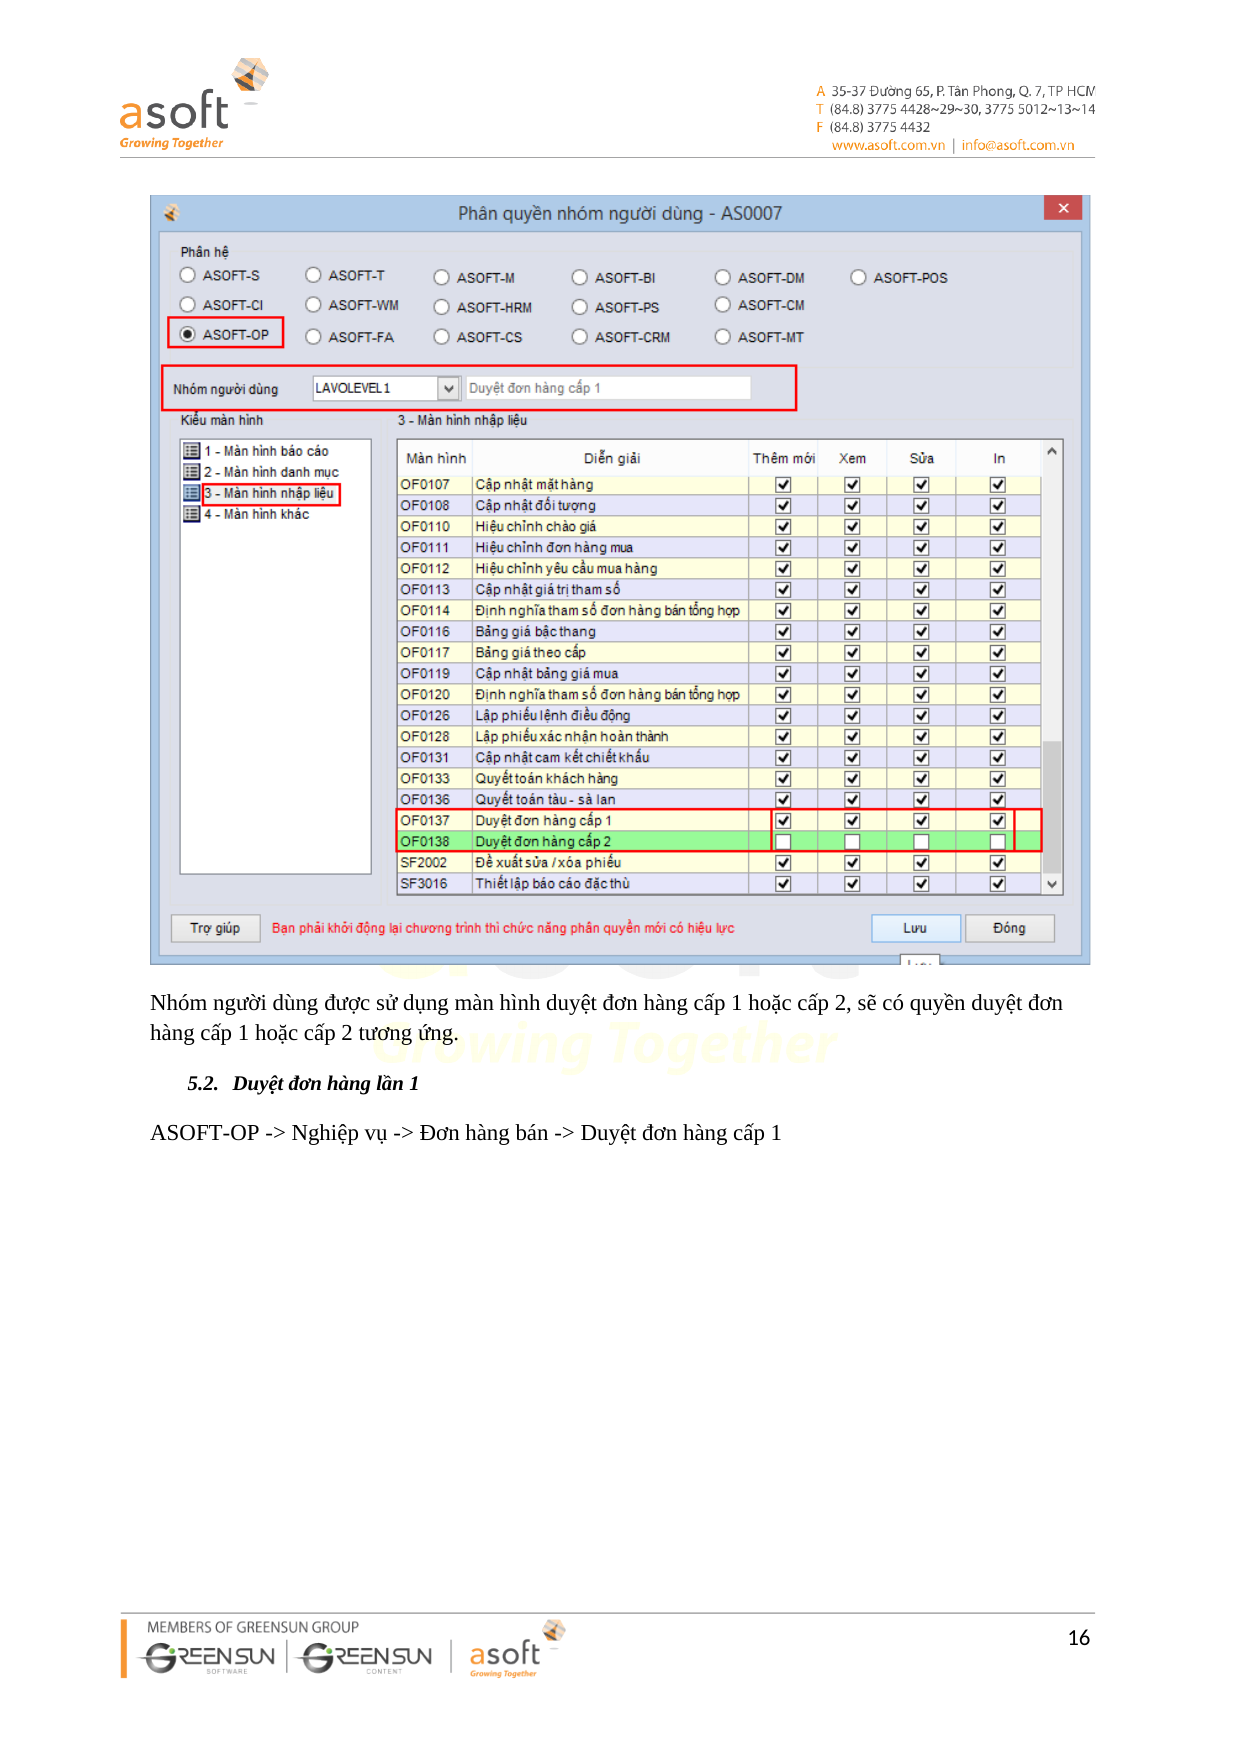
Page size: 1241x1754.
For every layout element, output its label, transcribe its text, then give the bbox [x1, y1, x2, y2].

text Nhóm người dùng được sử dụng màn hình duyệt đơn hàng cấp 1 hoặc cấp 2, sẽ có quyền duyệt đơn hàng cấp 1 hoặc cấp 2 tương ứng. [150, 989, 1090, 1046]
picture [120, 58, 1096, 158]
list Duyệt đơn hàng lần 1 [187, 1070, 1090, 1094]
picture [120, 1612, 1096, 1679]
picture [150, 195, 1091, 965]
text ASOFT-OP -> Nghiệp vụ -> Đơn hàng bán -> Duyệt đơn hàng cấp 1 [150, 1119, 1090, 1145]
